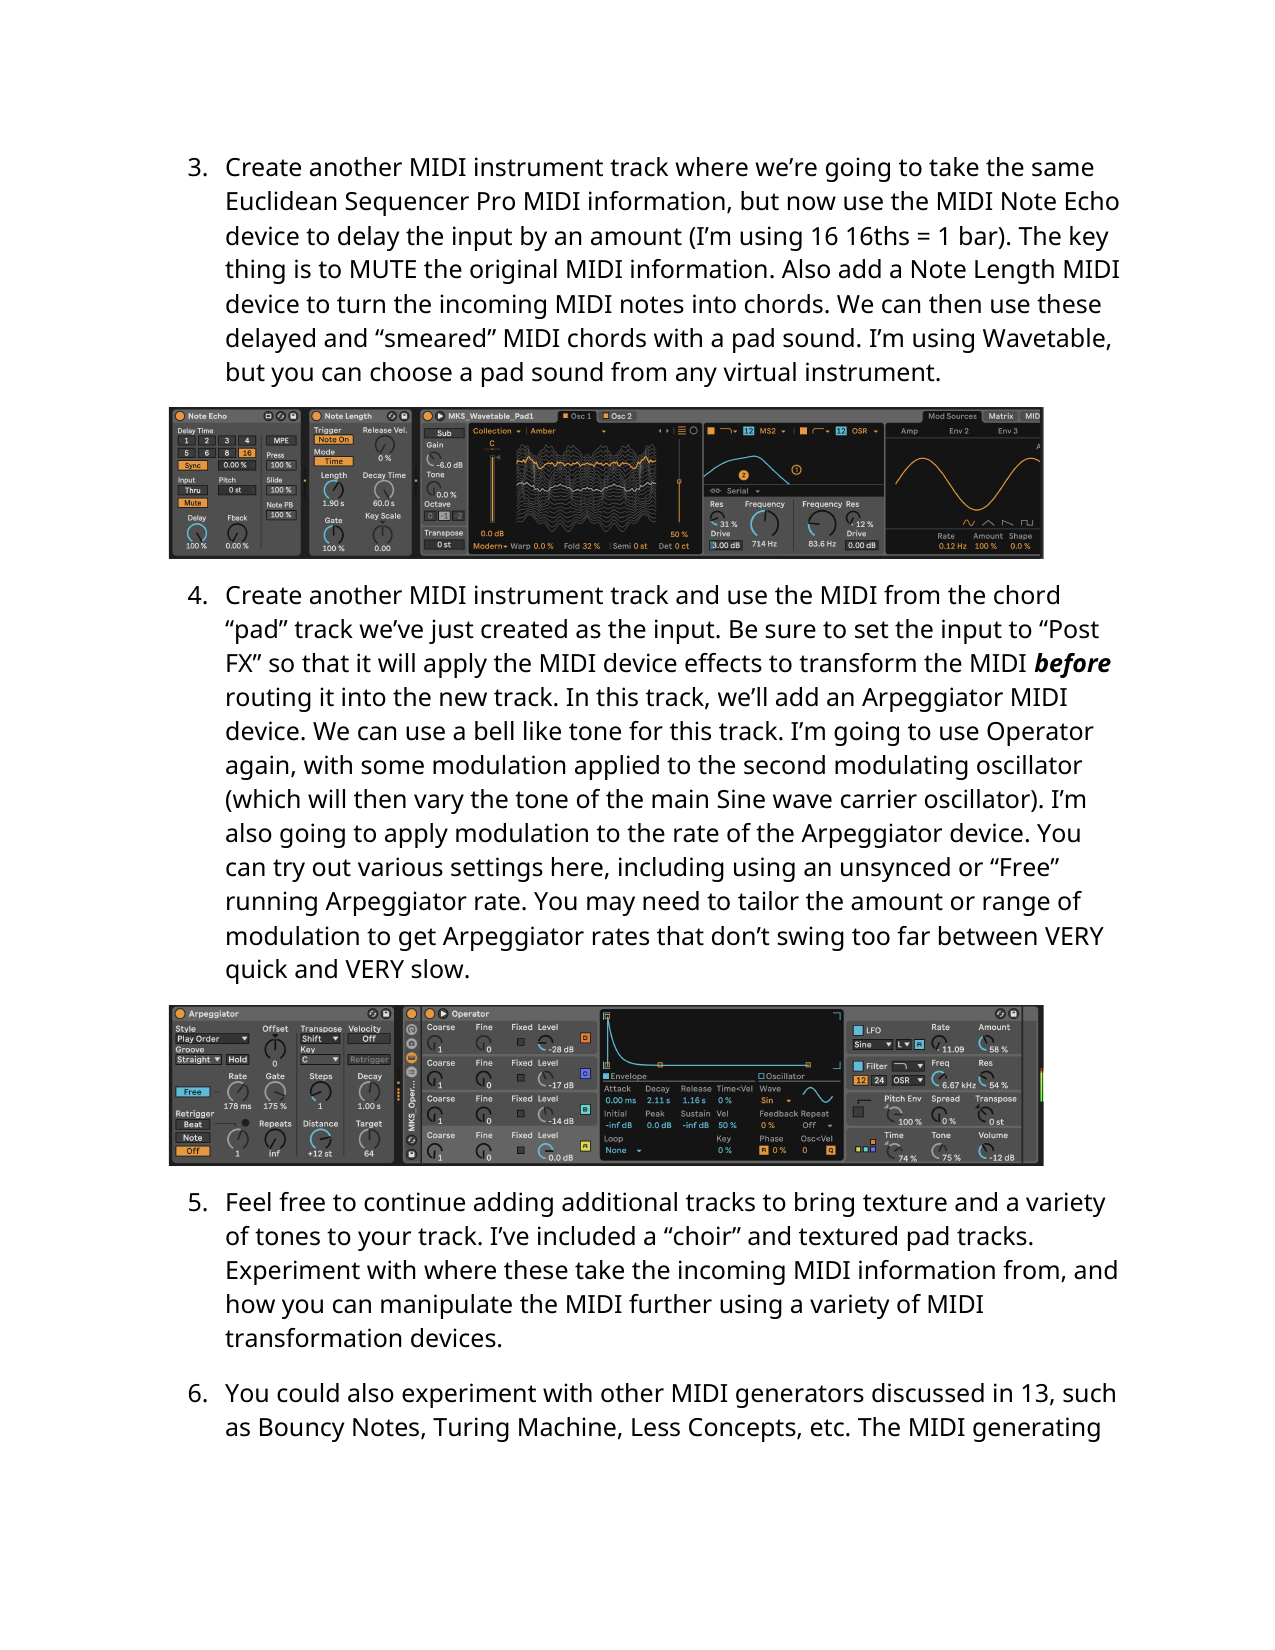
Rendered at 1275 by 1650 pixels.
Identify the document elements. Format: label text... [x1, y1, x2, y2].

list Feel free to continue adding additional tracks to bring texture and a variety of tones to your track. I’ve included a “choir” and textured pad tracks. Experiment with where these take the incoming MIDI information from, and how you can manipulate the MIDI further using a variety of MIDI transformation devices. [187, 1184, 1125, 1355]
picture [168, 1005, 1044, 1166]
picture [168, 407, 1044, 559]
list Create another MIDI instrument track and use the MIDI from the chord “pad” track we’ve just created as the input. Be sure to set the input to “Post FX” so that it will apply the MIDI device effects to transform the MIDI before routing it into the new track. In this track, we’ll add an Arpeggiator MIDI device. We can use a bell like tone for this track. I’m going to use Operator again, with some modulation applied to the second modulating oscillator (which will then vary the tone of the main Sine wave carrier oscillator). I’m also going to apply modulation to the rate of the Arpeggiator device. You can try out various settings here, including using an unsynced or “Free” running Arpeggiator rate. You may need to tailor the amount or range of modulation to get Arpeggiator rates that don’t swing too far between VERY quick and VERY slow. [187, 577, 1125, 986]
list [187, 1376, 1125, 1444]
list Create another MIDI instrument track where we’re going to take the same Euclidean Sequencer Pro MIDI information, but now use the MIDI Note Echo device to delay the input by an amount (I’m using 16 16ths = 1 bar). The key thing is to MUTE the original MIDI information. Also add a Note Length MIDI device to turn the incoming MIDI notes into chords. We can then use these delayed and “smeared” MIDI chords with a pad sound. I’m using Wavetable, but you can choose a pad sound from any virtual instrument. [187, 150, 1125, 388]
